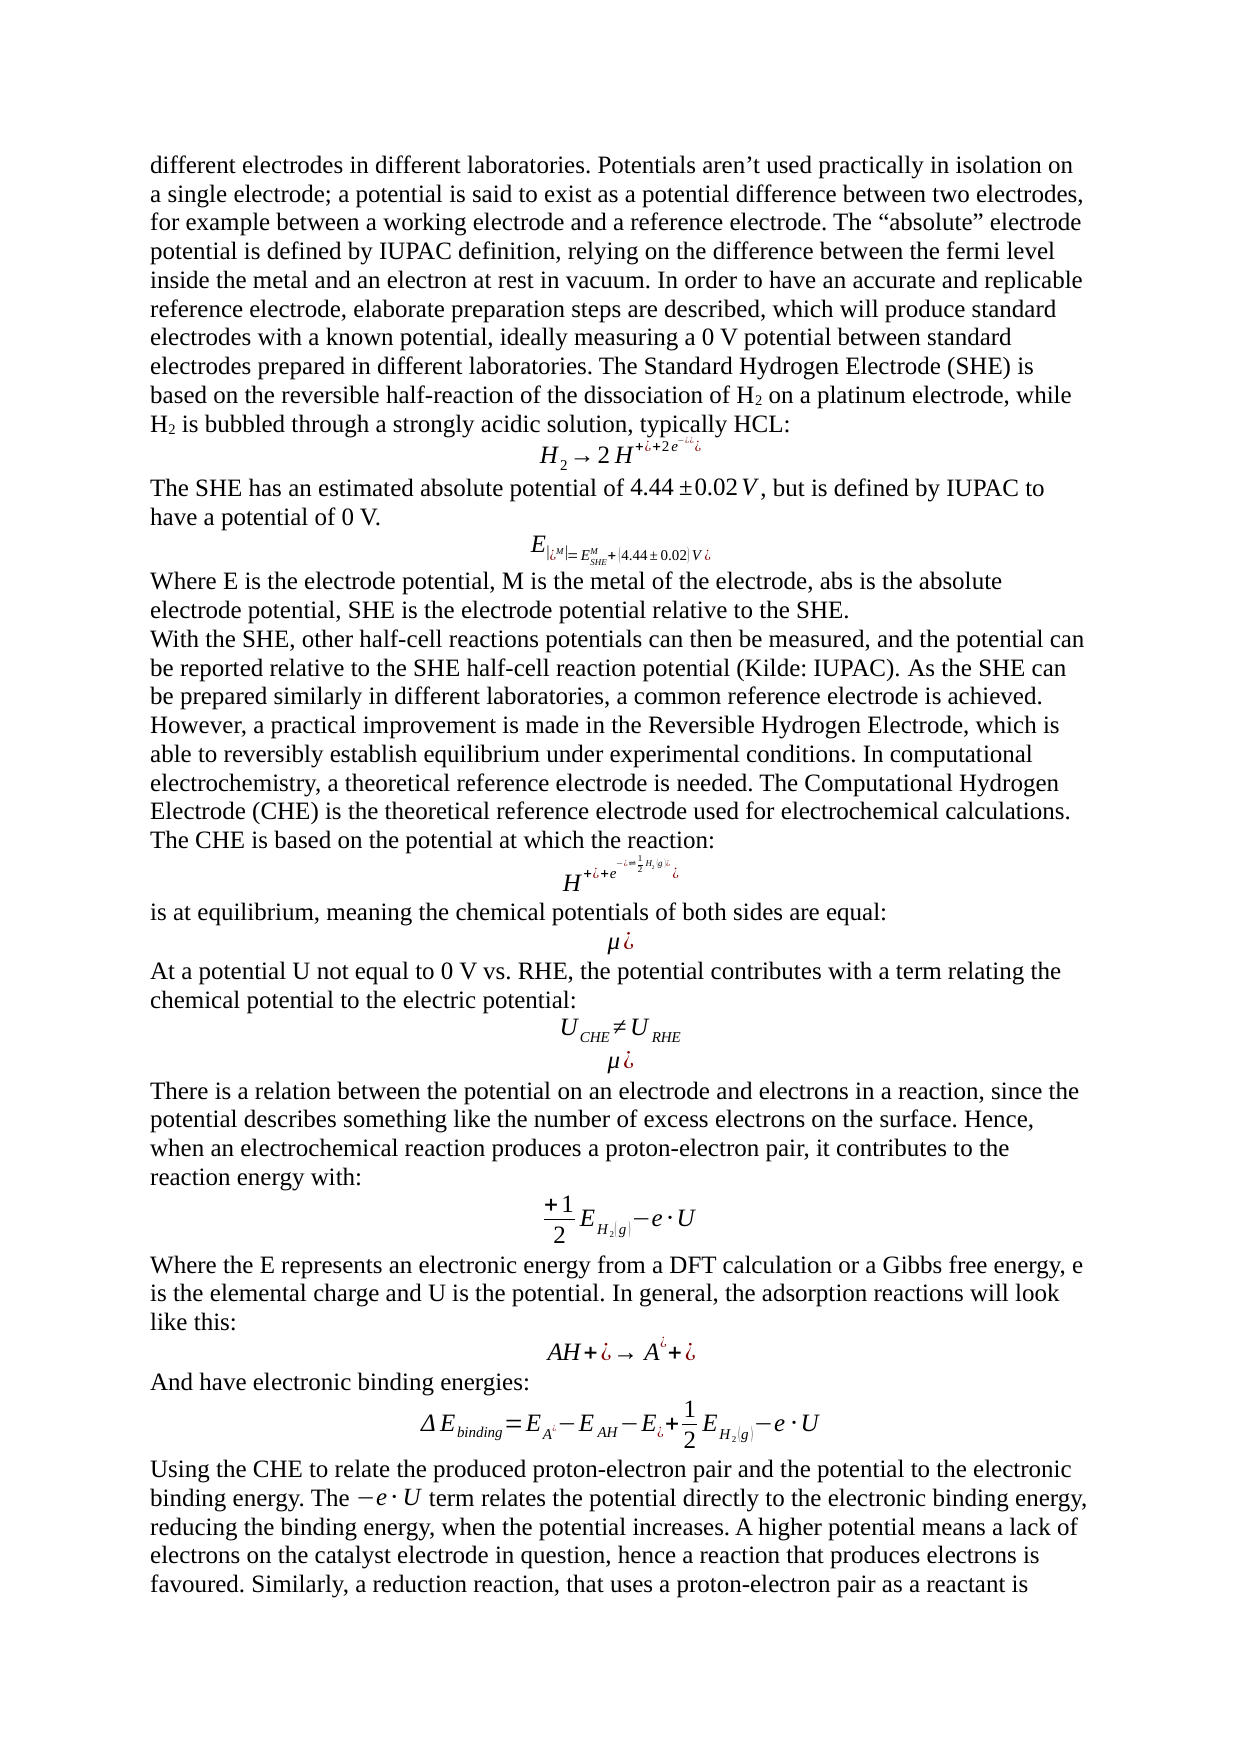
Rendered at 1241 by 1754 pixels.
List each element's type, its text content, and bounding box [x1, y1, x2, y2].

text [150, 1454, 1090, 1598]
text The SHE has an estimated absolute potential of , but is defined by IUPAC to have a potential of 0 V. [150, 473, 1090, 531]
text Where the E represents an electronic energy from a DFT calculation or a Gibbs free energy, e is the elemental charge and U is the potential. In general, the adsorption reactions will look like this: [150, 1250, 1090, 1336]
text At a potential U not equal to 0 V vs. RHE, the potential contributes with a term relating the chemical potential to the electric potential: [150, 956, 1090, 1014]
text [150, 150, 1090, 437]
text With the SHE, other half-cell reactions potentials can then be measured, and the potential can be reported relative to the SHE half-cell reaction potential (Kilde: IUPAC). As the SHE can be prepared similarly in different laboratories, a common reference electrode is achieved. However, a practical improvement is made in the Reversible Hydrogen Electrode, which is able to reversibly establish equilibrium under experimental conditions. In computational electrochemistry, a theoretical reference electrode is needed. The Computational Hydrogen Electrode (CHE) is the theoretical reference electrode used for electrochemical calculations. The CHE is based on the potential at which the reaction: [150, 624, 1090, 854]
text is at equilibrium, meaning the chemical potentials of both sides are equal: [150, 897, 1090, 926]
text And have electronic binding energies: [150, 1367, 1090, 1395]
text Where E is the electrode potential, M is the metal of the electrode, abs is the absolute electrode potential, SHE is the electrode potential relative to the SHE. [150, 566, 1090, 624]
text There is a relation between the potential on an electrode and electrons in a reaction, since the potential describes something like the number of excess electrons on the surface. Hence, when an electrochemical reaction produces a proton-electron pair, it contributes to the reaction energy with: [150, 1076, 1090, 1191]
